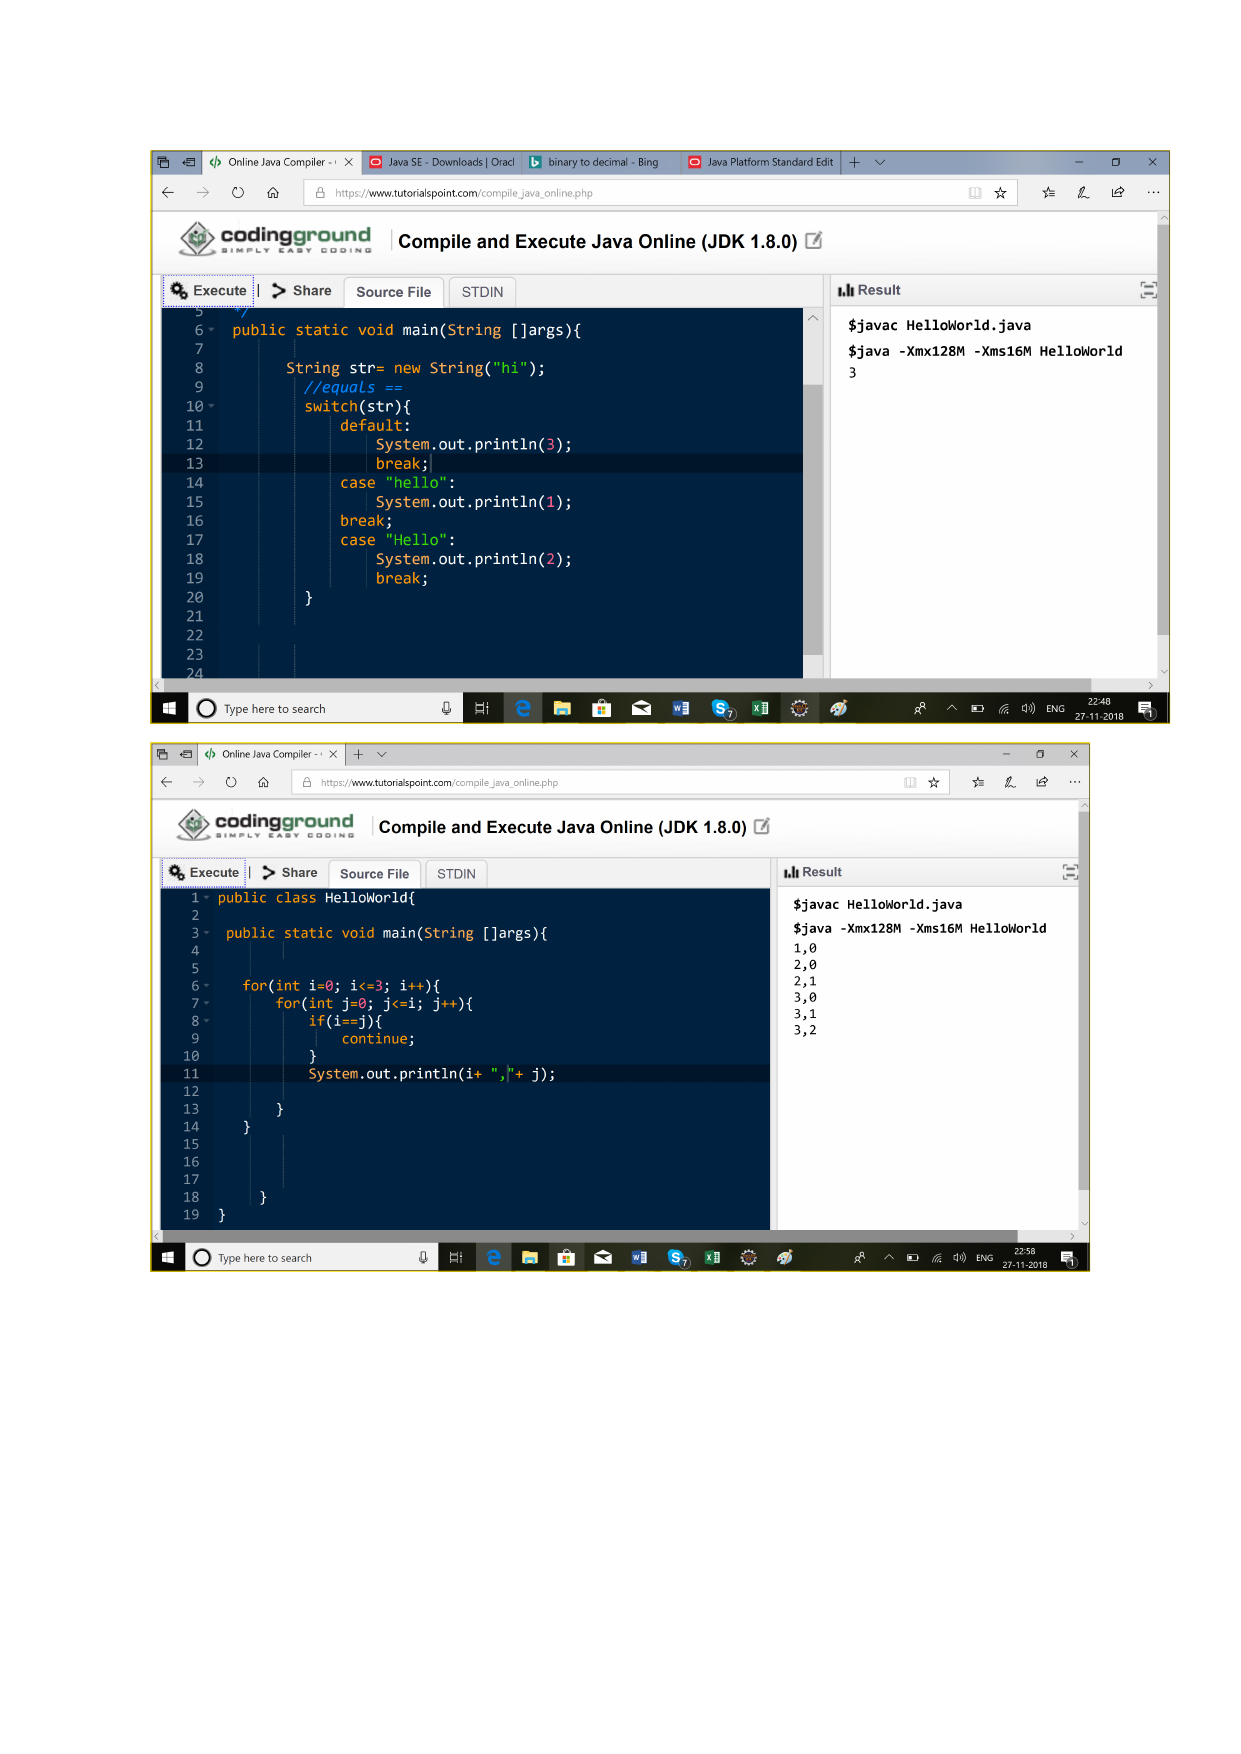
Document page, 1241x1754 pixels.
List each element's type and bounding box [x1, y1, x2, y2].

picture [150, 150, 1171, 724]
picture [150, 742, 1091, 1272]
